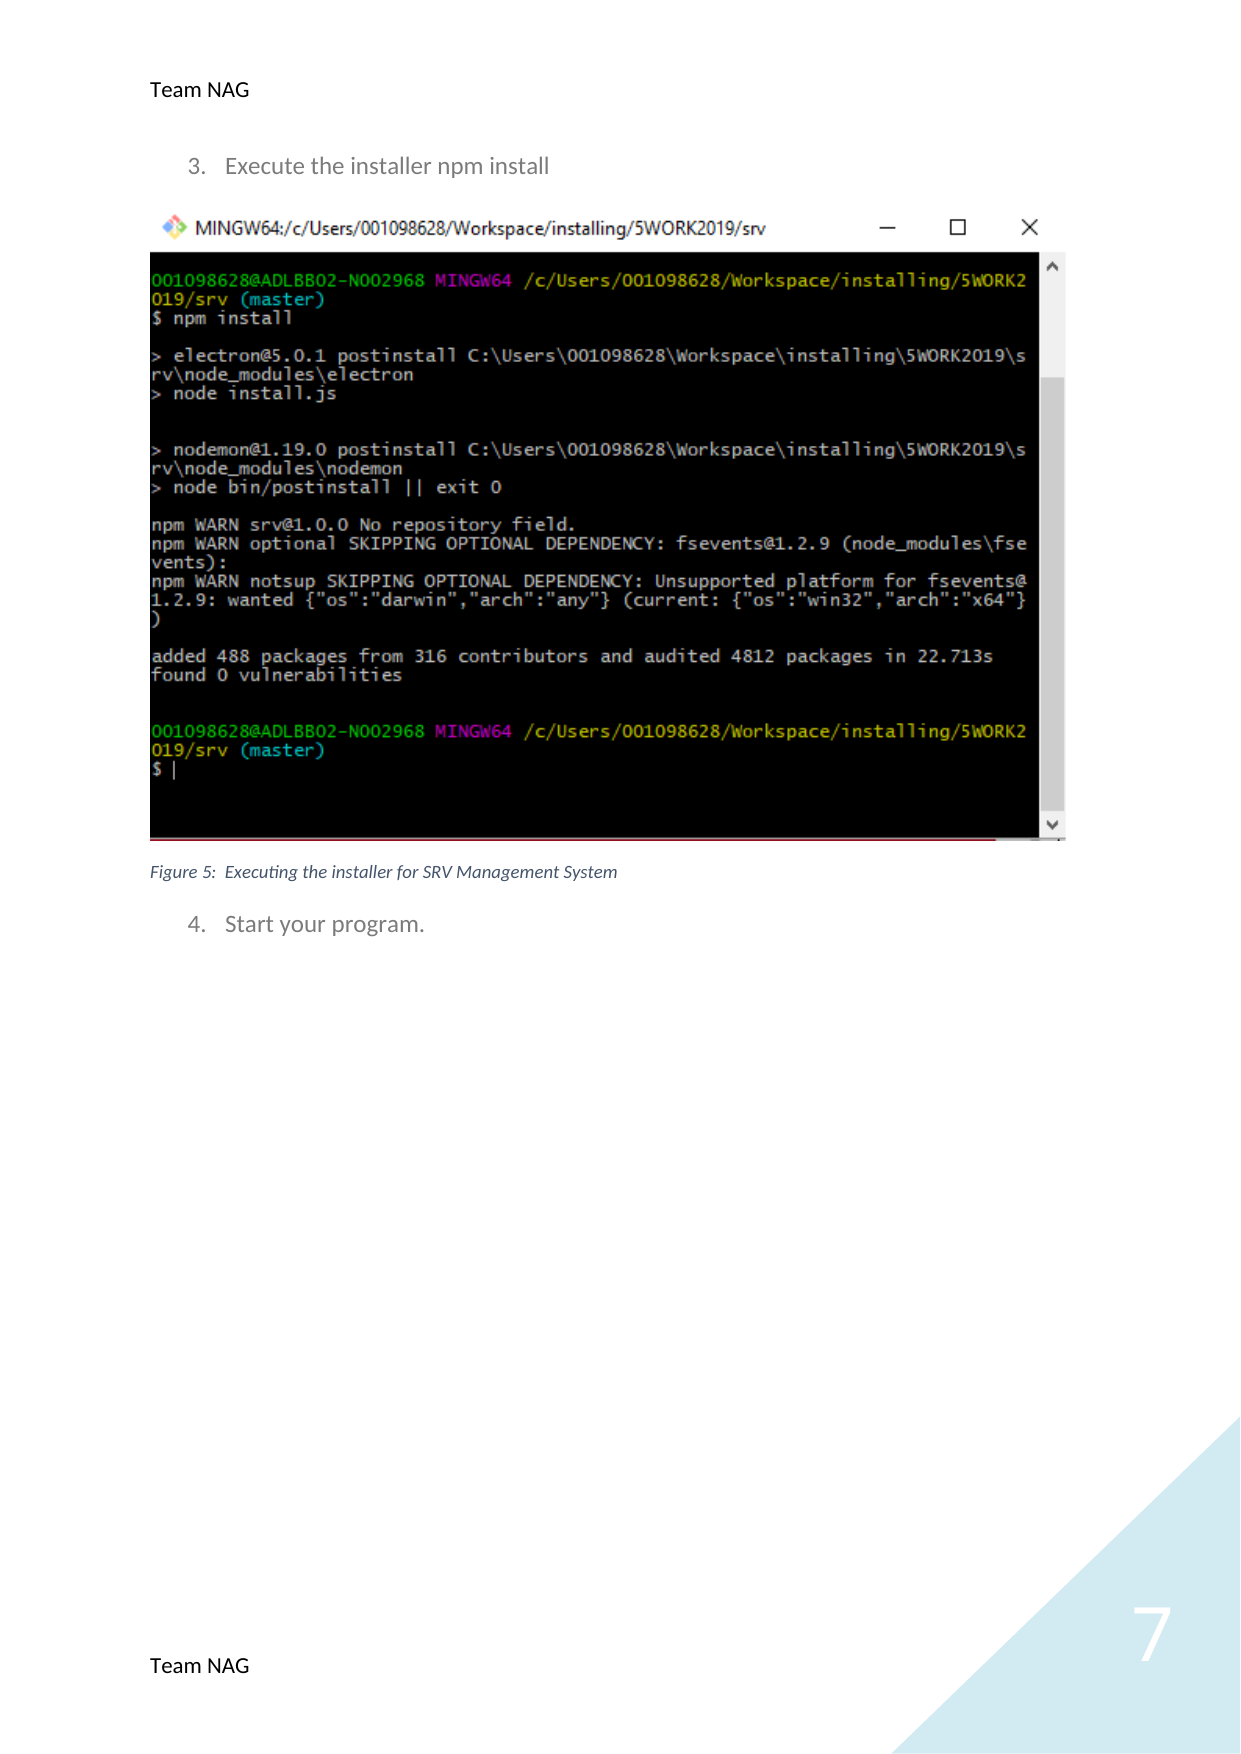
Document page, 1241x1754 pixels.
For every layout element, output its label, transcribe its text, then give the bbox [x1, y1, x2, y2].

text Figure 5: Executing the installer for SRV Management System [150, 860, 1090, 883]
picture [150, 207, 1066, 841]
list Start your program. [187, 908, 1090, 938]
list Execute the installer npm install [187, 150, 1090, 181]
